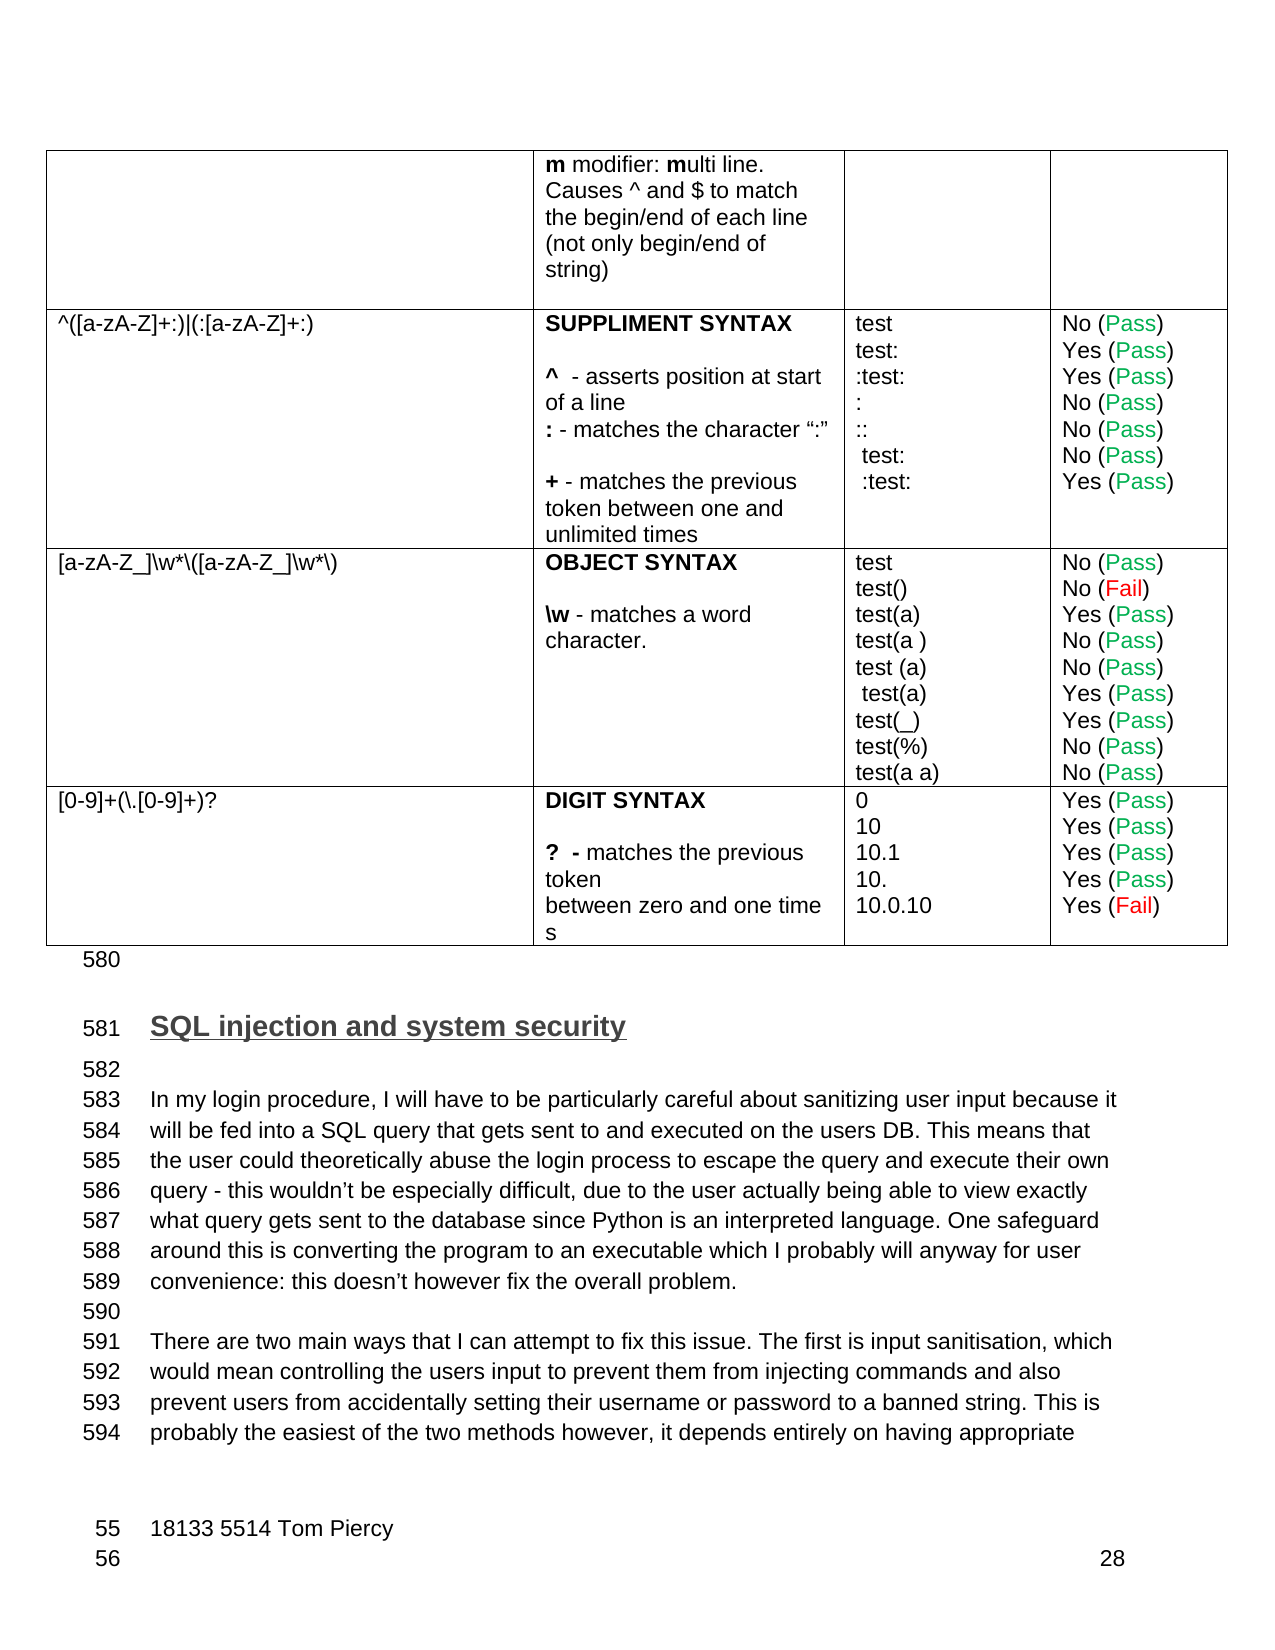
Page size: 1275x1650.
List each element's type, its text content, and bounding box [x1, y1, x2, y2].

table_cell DIGIT SYNTAX ? - matches the previous token between zero and one times [534, 787, 844, 945]
subtitle SQL injection and system security [150, 1009, 1125, 1043]
table_cell ^([a-zA-Z]+:)|(:[a-zA-Z]+:) [47, 310, 533, 547]
table_cell OBJECT SYNTAX \w - matches a word character. [534, 549, 844, 786]
table_cell test test() test(a) test(a ) test (a) test(a) test(_) test(%) test(a a) [845, 549, 1050, 786]
table_cell 0 10 10.1 10. 10.0.10 [845, 787, 1050, 945]
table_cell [47, 151, 533, 309]
table_cell Yes (Pass) Yes (Pass) Yes (Pass) Yes (Pass) Yes (Fail) [1051, 787, 1227, 945]
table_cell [534, 151, 844, 309]
table_cell No (Pass) No (Fail) Yes (Pass) No (Pass) No (Pass) Yes (Pass) Yes (Pass) No (Pass) No (Pass) [1051, 549, 1227, 786]
table_cell No (Pass) Yes (Pass) Yes (Pass) No (Pass) No (Pass) No (Pass) Yes (Pass) [1051, 310, 1227, 547]
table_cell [1051, 151, 1227, 309]
text In my login procedure, I will have to be particularly careful about sanitizing user input because it will be fed into a SQL query that gets sent to and executed on the users DB. This means that the user could theoretically abuse the login process to escape the query and execute their own query - this wouldn’t be especially difficult, due to the user actually being able to view exactly what query gets sent to the database since Python is an interpreted language. One safeguard around this is converting the program to an executable which I probably will anyway for user convenience: this doesn’t however fix the overall problem. [150, 1086, 1125, 1294]
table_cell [845, 151, 1050, 309]
table_cell SUPPLIMENT SYNTAX ^ - asserts position at start of a line : - matches the character “:” + - matches the previous token between one and unlimited times [534, 310, 844, 547]
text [150, 1328, 1125, 1445]
table_cell [0-9]+(\.[0-9]+)? [47, 787, 533, 945]
table_cell test test: :test: : :: test: :test: [845, 310, 1050, 547]
table_cell [a-zA-Z_]\w*\([a-zA-Z_]\w*\) [47, 549, 533, 786]
